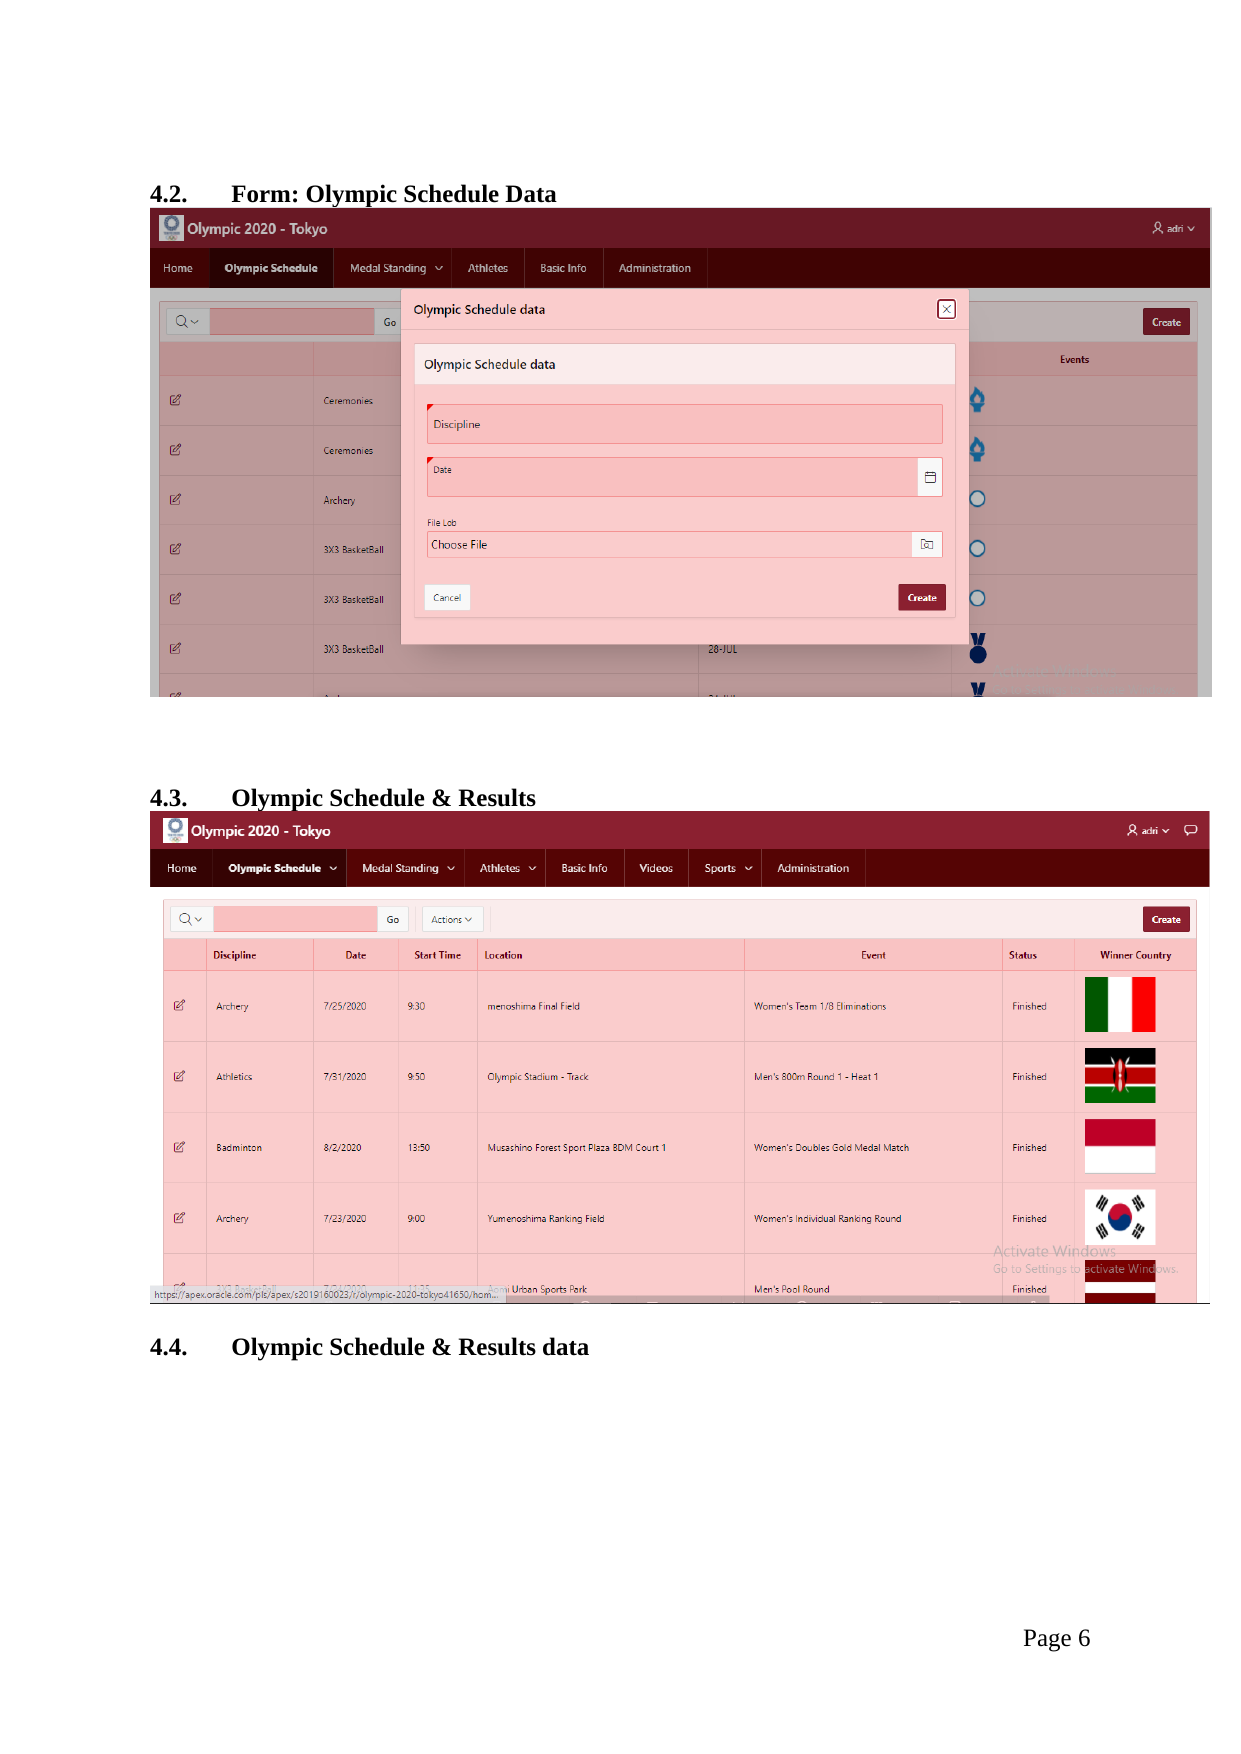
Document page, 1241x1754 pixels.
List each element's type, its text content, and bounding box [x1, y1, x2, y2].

list Olympic Schedule & Results data [150, 1332, 1090, 1361]
list Olympic Schedule & Results [150, 783, 1090, 811]
picture [150, 811, 1210, 1304]
list Form: Olympic Schedule Data [150, 179, 1090, 207]
picture [150, 207, 1212, 697]
